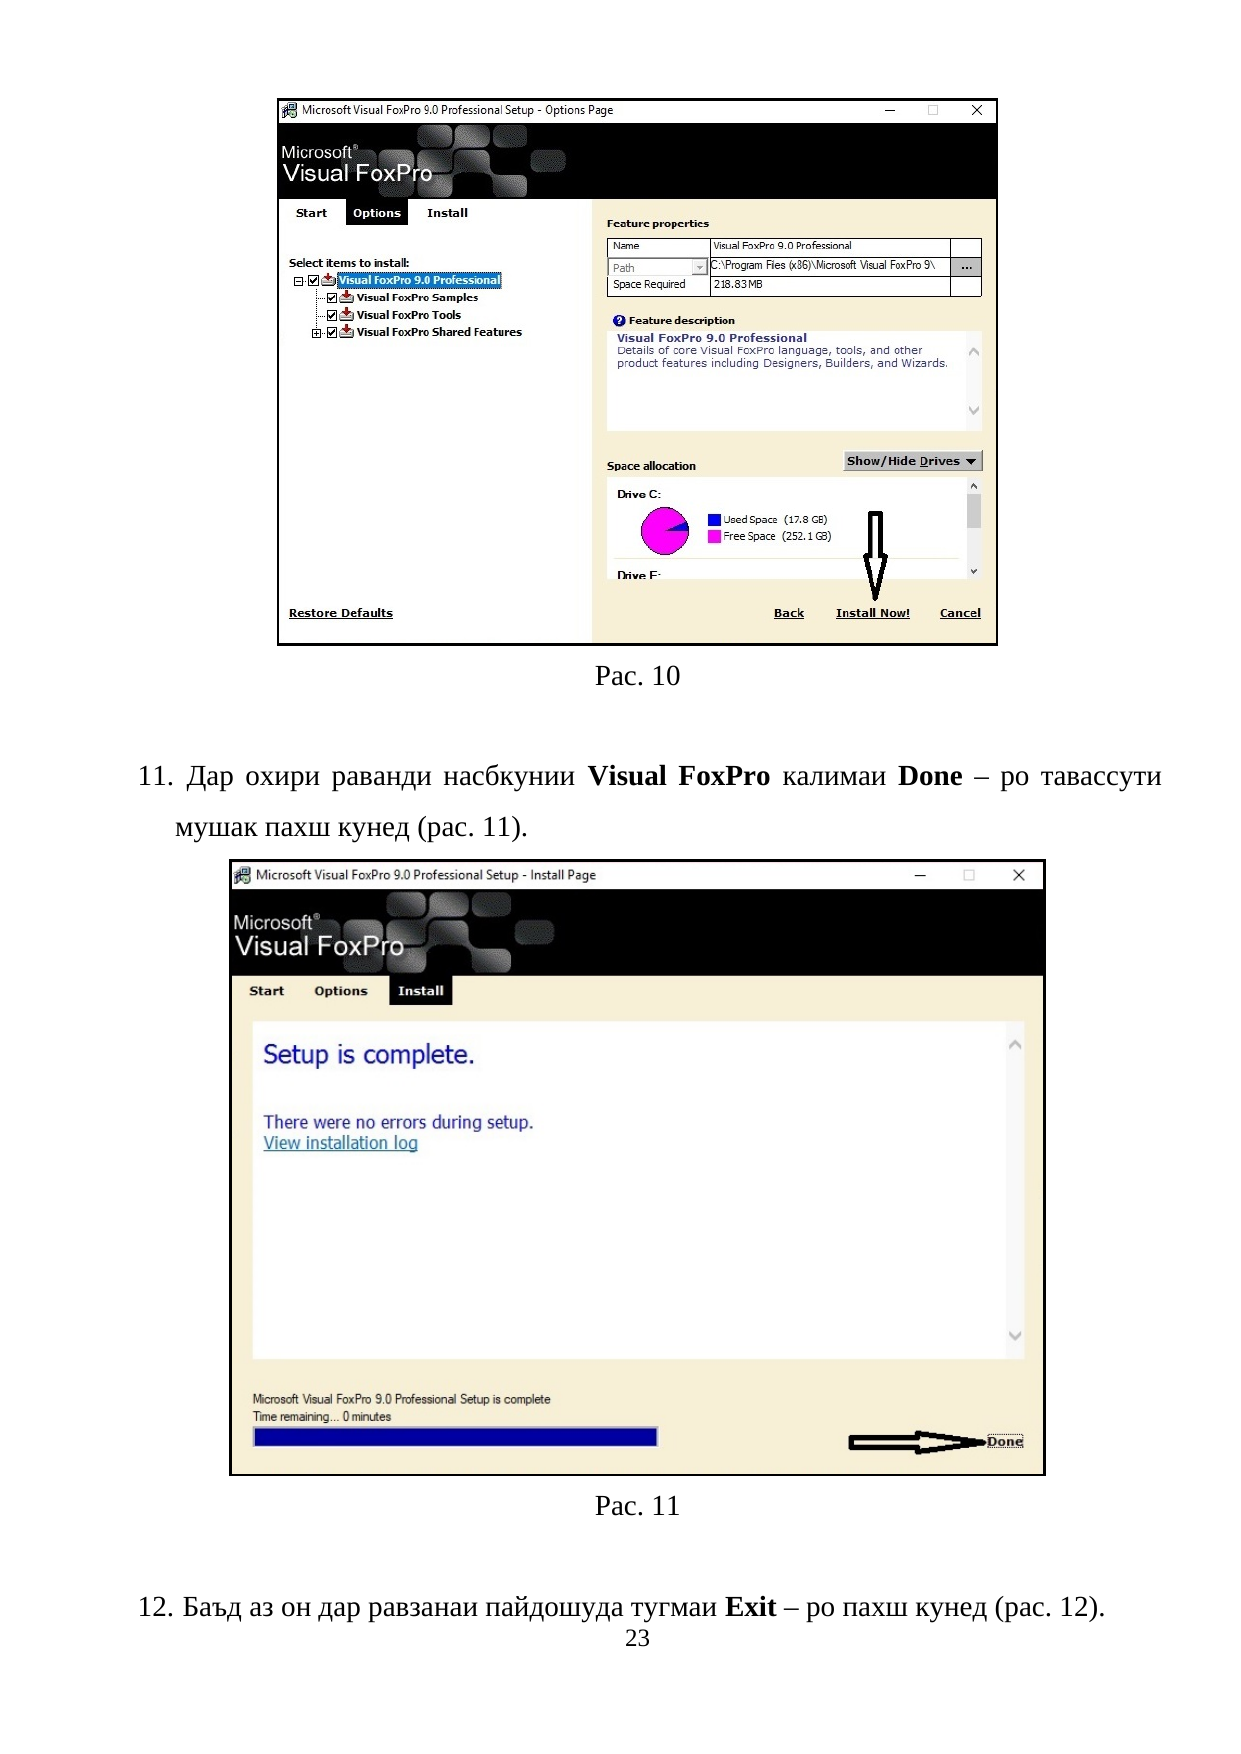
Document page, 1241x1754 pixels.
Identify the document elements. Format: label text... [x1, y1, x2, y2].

list Баъд аз он дар равзанаи пайдошуда тугмаи Exit – ро пахш кунед (рас. 12). [137, 1589, 1162, 1622]
picture [232, 862, 1043, 1474]
text Рас. 10 [112, 658, 1162, 691]
list Дар охири раванди насбкунии Visual FoxPro калимаи Done – ро тавассути мушак пахш кунед (рас. 11). [137, 758, 1162, 842]
text Рас. 11 [112, 1488, 1162, 1522]
picture [279, 101, 996, 643]
